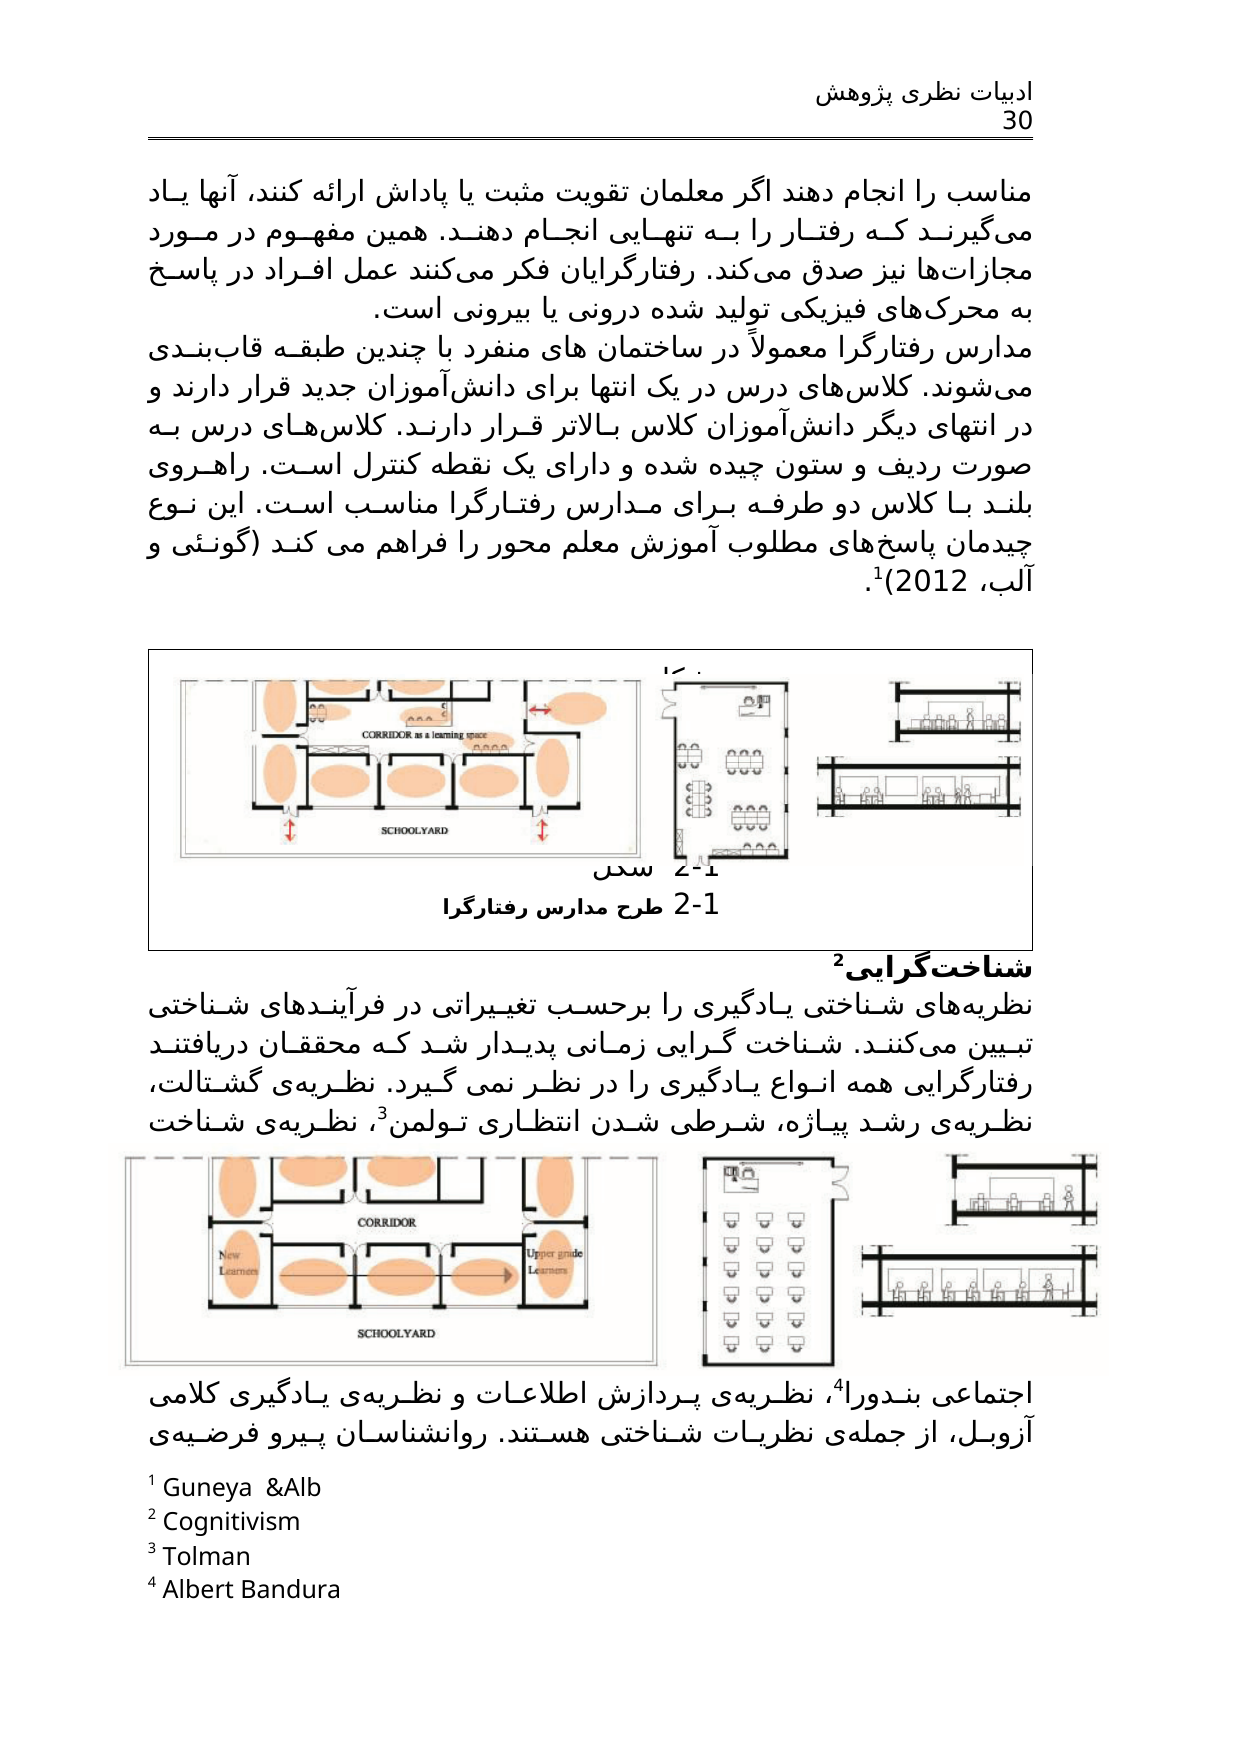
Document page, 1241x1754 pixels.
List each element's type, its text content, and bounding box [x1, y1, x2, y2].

text شناخت‌گرایی [148, 951, 1033, 984]
table_header طرح مدارس رفتارگرا [149, 650, 1032, 949]
picture [103, 1143, 1116, 1376]
text مدارس رفتارگرا معمولاً در ساختمان های منفرد با چندین طبقه قاب‌بندی می‌شوند. کلاس‌های درس در یک انتها برای دانش‌آموزان جدید قرار دارند و در انتهای دیگر دانش‌آموزان کلاس بالاتر قرار دارند. کلاس‌های درس به صورت ردیف و ستون چیده شده و دارای یک نقطه کنترل است. راهروی بلند با کلاس دو طرفه برای مدارس رفتارگرا مناسب است. این نوع چیدمان پاسخ‌های مطلوب آموزش معلم محور را فراهم می کند (گونئی و آلب، 2012). [148, 330, 1033, 598]
picture [168, 674, 1033, 866]
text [148, 1376, 1033, 1449]
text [148, 174, 1033, 325]
